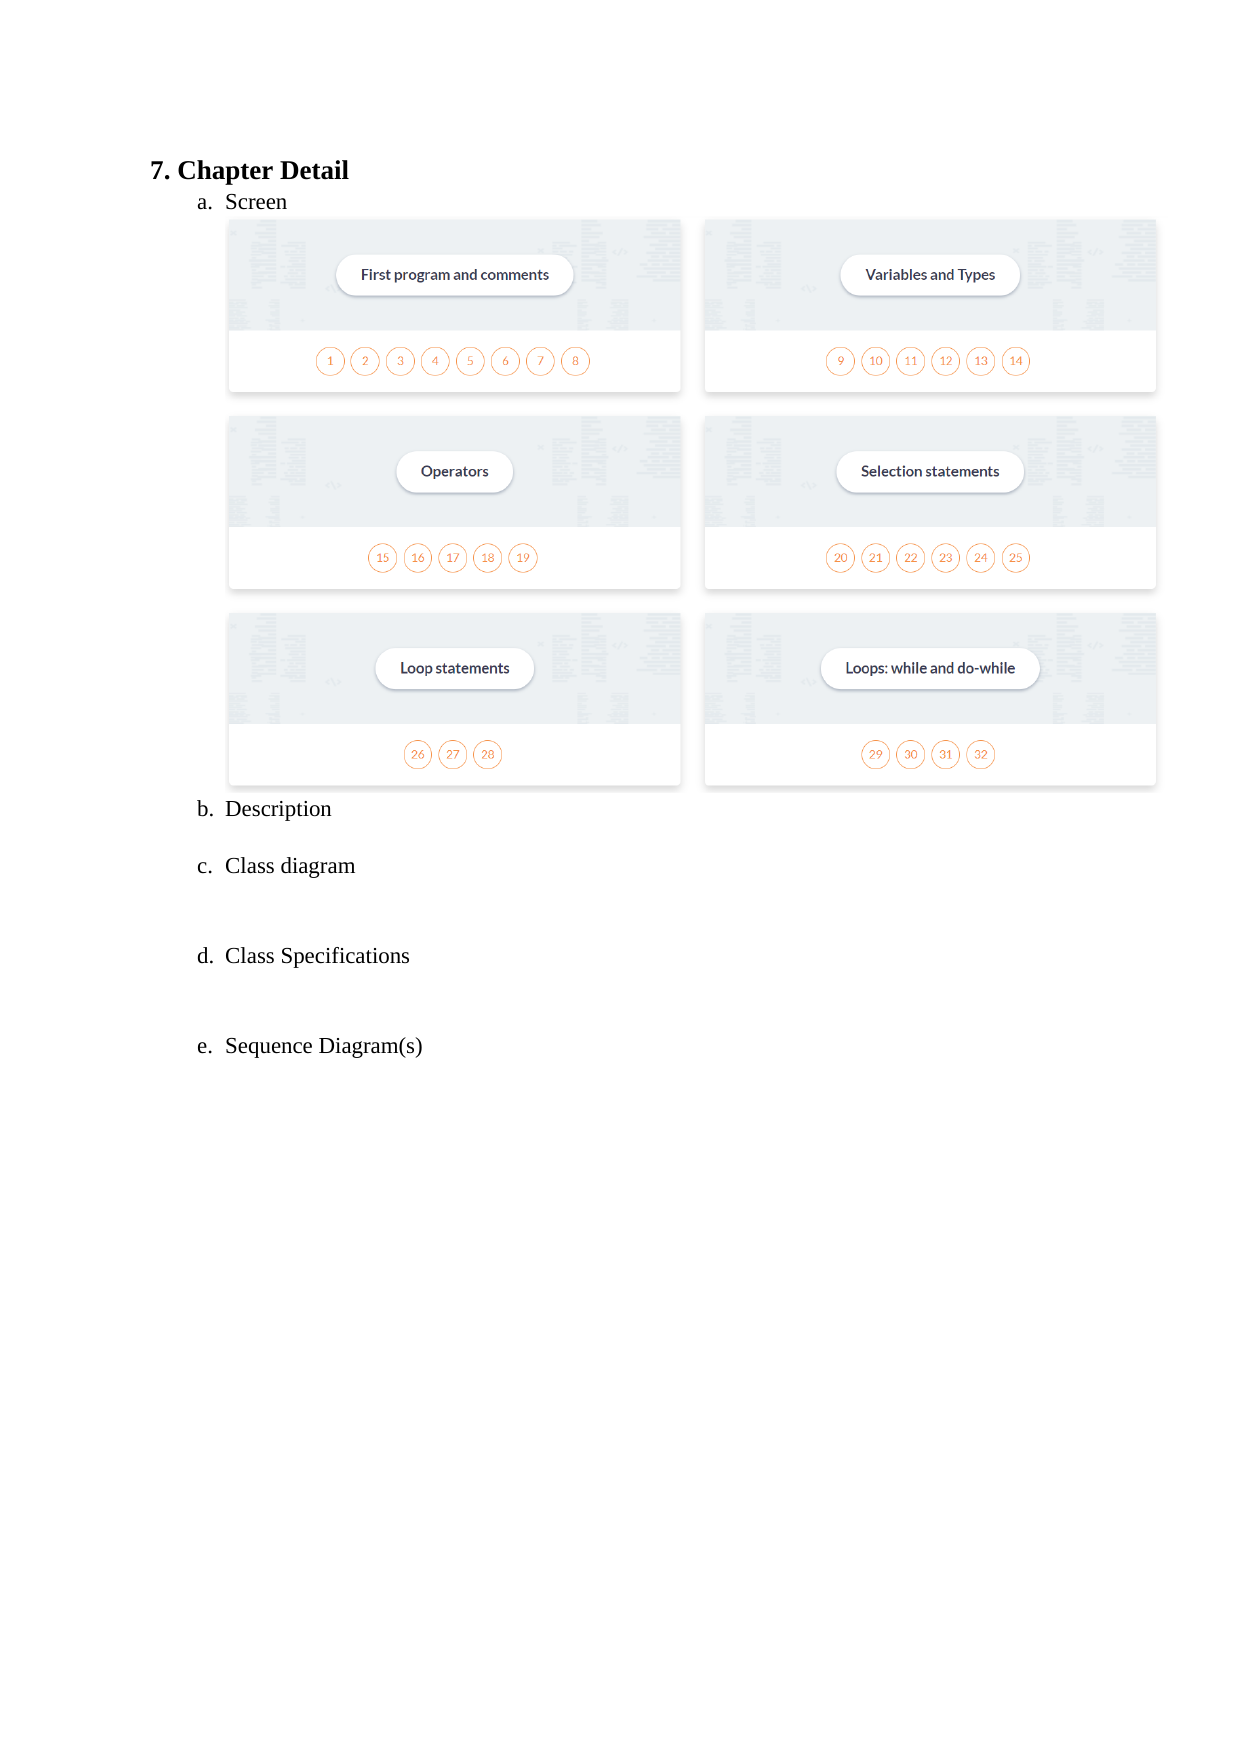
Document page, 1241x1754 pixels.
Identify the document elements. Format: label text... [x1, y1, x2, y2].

list Class Specifications [197, 942, 1093, 969]
list Class diagram [197, 852, 1093, 878]
list Screen [197, 188, 1093, 214]
subtitle 7. Chapter Detail [150, 154, 1093, 185]
picture [225, 216, 1168, 793]
list Description [197, 795, 1093, 822]
list Sequence Diagram(s) [197, 1032, 1093, 1059]
